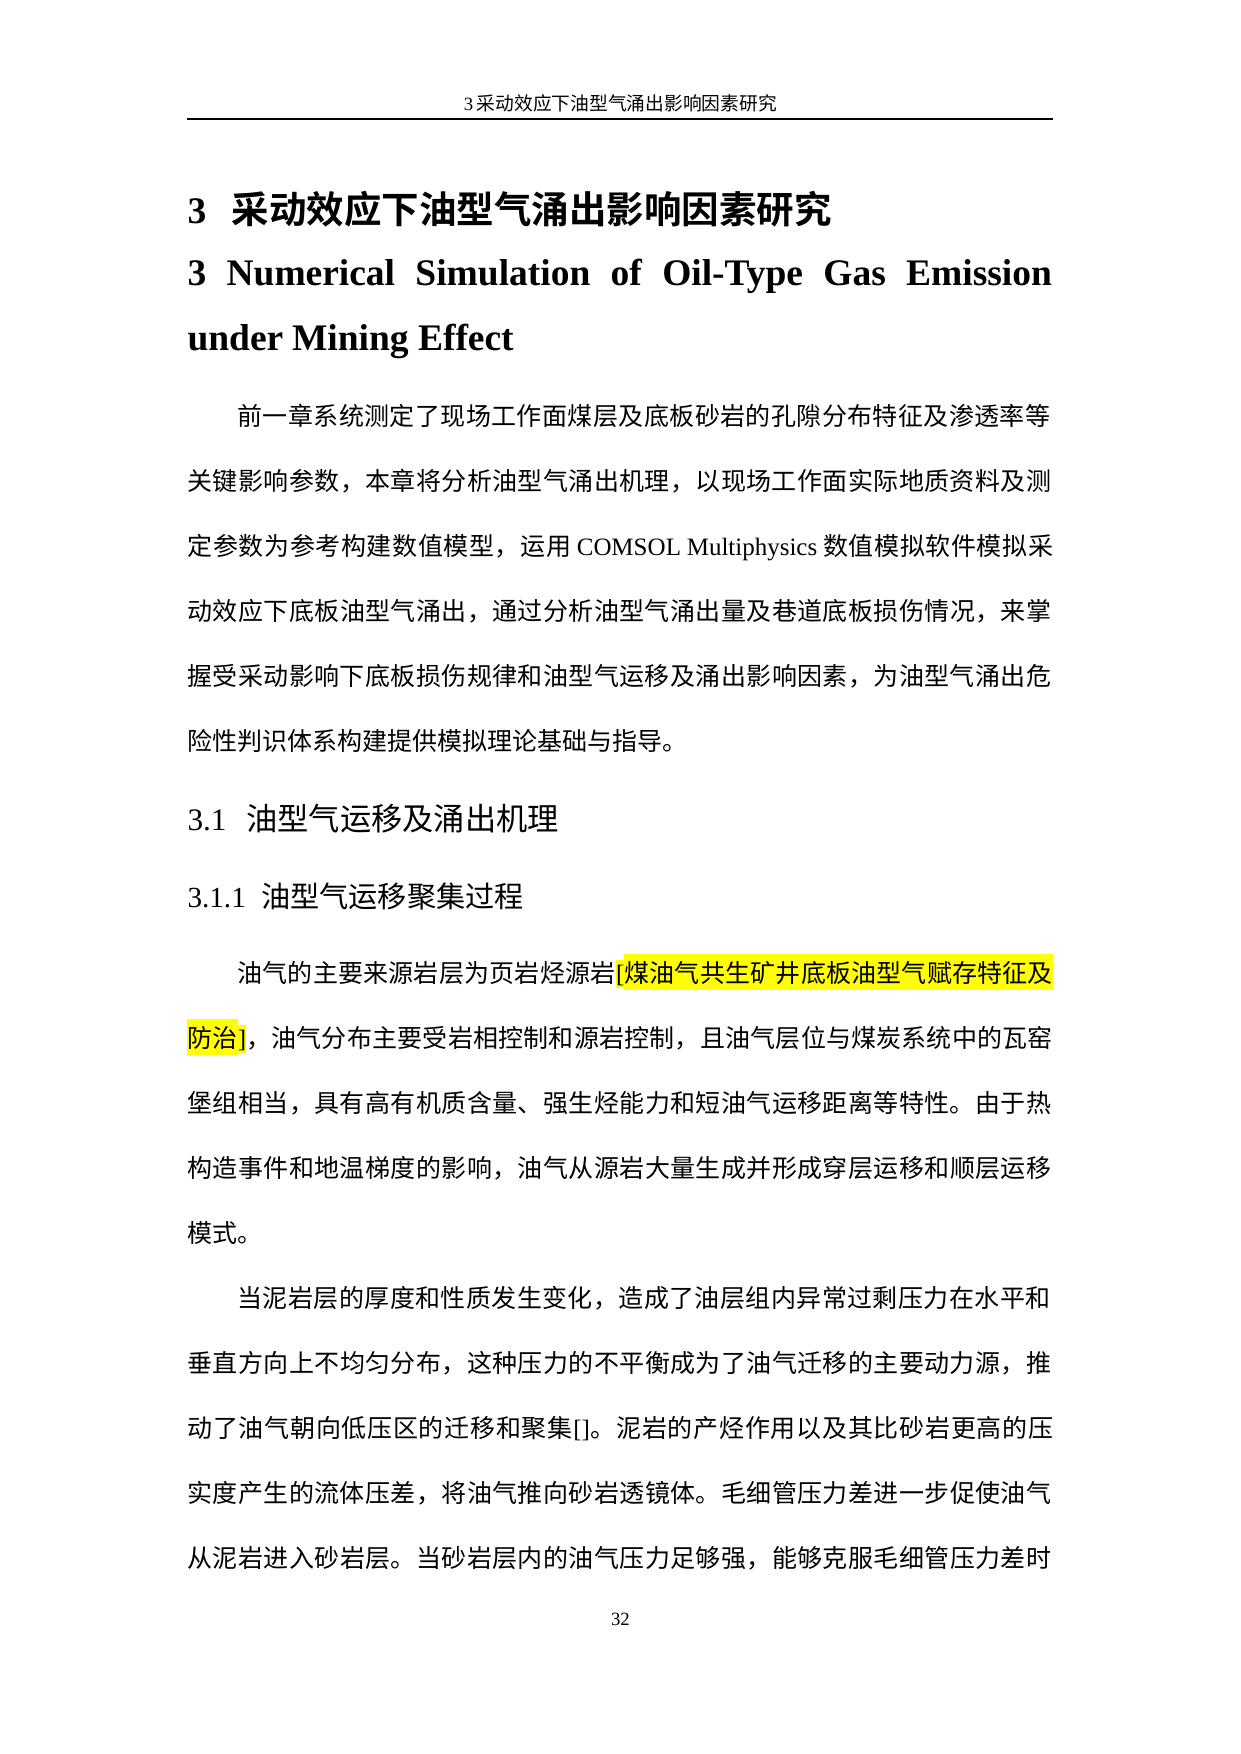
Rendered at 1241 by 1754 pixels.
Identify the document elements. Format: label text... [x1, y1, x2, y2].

list 油型气运移聚集过程 [187, 862, 1053, 927]
text 3 Numerical Simulation of Oil-Type Gas Emission under Mining Effect [187, 239, 1053, 369]
list 油型气运移及涌出机理 [187, 784, 1053, 849]
text 油气的主要来源岩层为页岩烃源岩[煤油气共生矿井底板油型气赋存特征及防治]，油气分布主要受岩相控制和源岩控制，且油气层位与煤炭系统中的瓦窑堡组相当，具有高有机质含量、强生烃能力和短油气运移距离等特性。由于热构造事件和地温梯度的影响，油气从源岩大量生成并形成穿层运移和顺层运移模式。 [187, 939, 1053, 1264]
subtitle 采动效应下油型气涌出影响因素研究 [187, 174, 1053, 239]
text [187, 1264, 1053, 1589]
text 前一章系统测定了现场工作面煤层及底板砂岩的孔隙分布特征及渗透率等关键影响参数，本章将分析油型气涌出机理，以现场工作面实际地质资料及测定参数为参考构建数值模型，运用COMSOL Multiphysics数值模拟软件模拟采动效应下底板油型气涌出，通过分析油型气涌出量及巷道底板损伤情况，来掌握受采动影响下底板损伤规律和油型气运移及涌出影响因素，为油型气涌出危险性判识体系构建提供模拟理论基础与指导。 [187, 382, 1053, 772]
